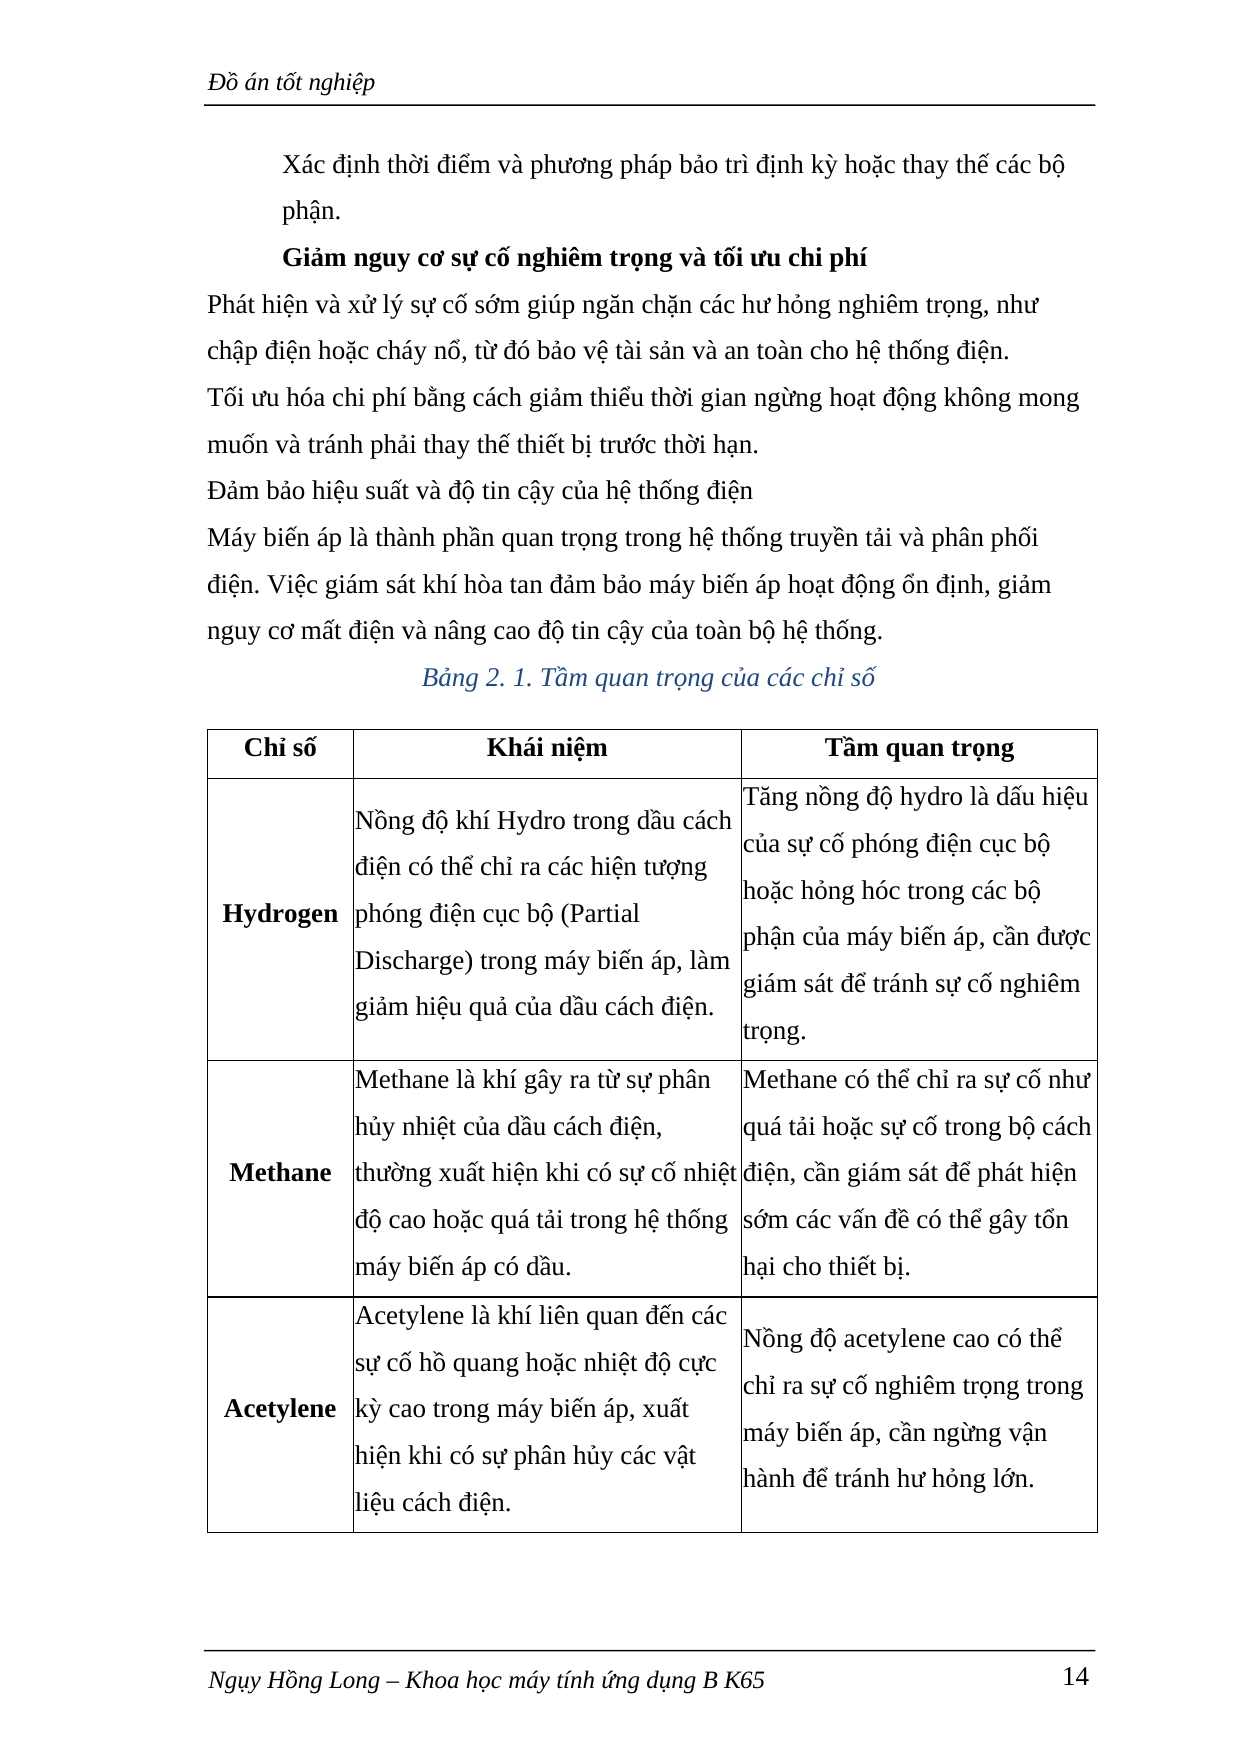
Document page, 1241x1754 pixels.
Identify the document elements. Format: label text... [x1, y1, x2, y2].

table_header Tầm quan trọng [742, 730, 1097, 778]
table_cell Methane có thể chỉ ra sự cố như quá tải hoặc sự cố trong bộ cách điện, cần giám sát để phát hiện sớm các vấn đề có thể gây tổn hại cho thiết bị. [742, 1061, 1097, 1296]
table_cell Methane là khí gây ra từ sự phân hủy nhiệt của dầu cách điện, thường xuất hiện khi có sự cố nhiệt độ cao hoặc quá tải trong hệ thống máy biến áp có dầu. [354, 1061, 741, 1296]
text Đảm bảo hiệu suất và độ tin cậy của hệ thống điện [207, 474, 1092, 506]
table_header Khái niệm [354, 730, 741, 778]
table_cell Nồng độ acetylene cao có thể chỉ ra sự cố nghiêm trọng trong máy biến áp, cần ngừng vận hành để tránh hư hỏng lớn. [742, 1298, 1097, 1532]
table_cell Nồng độ khí Hydro trong dầu cách điện có thể chỉ ra các hiện tượng phóng điện cục bộ (Partial Discharge) trong máy biến áp, làm giảm hiệu quả của dầu cách điện. [354, 779, 741, 1060]
text Tối ưu hóa chi phí bằng cách giảm thiểu thời gian ngừng hoạt động không mong muốn và tránh phải thay thế thiết bị trước thời hạn. [207, 381, 1092, 459]
table_cell Methane [208, 1061, 353, 1296]
text Giảm nguy cơ sự cố nghiêm trọng và tối ưu chi phí [207, 241, 1092, 272]
table_cell Acetylene là khí liên quan đến các sự cố hồ quang hoặc nhiệt độ cực kỳ cao trong máy biến áp, xuất hiện khi có sự phân hủy các vật liệu cách điện. [354, 1298, 741, 1532]
table_header Chỉ số [208, 730, 353, 778]
text Xác định thời điểm và phương pháp bảo trì định kỳ hoặc thay thế các bộ phận. [282, 148, 1092, 226]
table_cell Hydrogen [208, 779, 353, 1060]
table_cell Tăng nồng độ hydro là dấu hiệu của sự cố phóng điện cục bộ hoặc hỏng hóc trong các bộ phận của máy biến áp, cần được giám sát để tránh sự cố nghiêm trọng. [742, 779, 1097, 1060]
text Bảng 2. 1. Tầm quan trọng của các chỉ số [207, 661, 1092, 692]
text Phát hiện và xử lý sự cố sớm giúp ngăn chặn các hư hỏng nghiêm trọng, như chập điện hoặc cháy nổ, từ đó bảo vệ tài sản và an toàn cho hệ thống điện. [207, 288, 1092, 366]
text Máy biến áp là thành phần quan trọng trong hệ thống truyền tải và phân phối điện. Việc giám sát khí hòa tan đảm bảo máy biến áp hoạt động ổn định, giảm nguy cơ mất điện và nâng cao độ tin cậy của toàn bộ hệ thống. [207, 521, 1092, 646]
table_cell Acetylene [208, 1298, 353, 1532]
